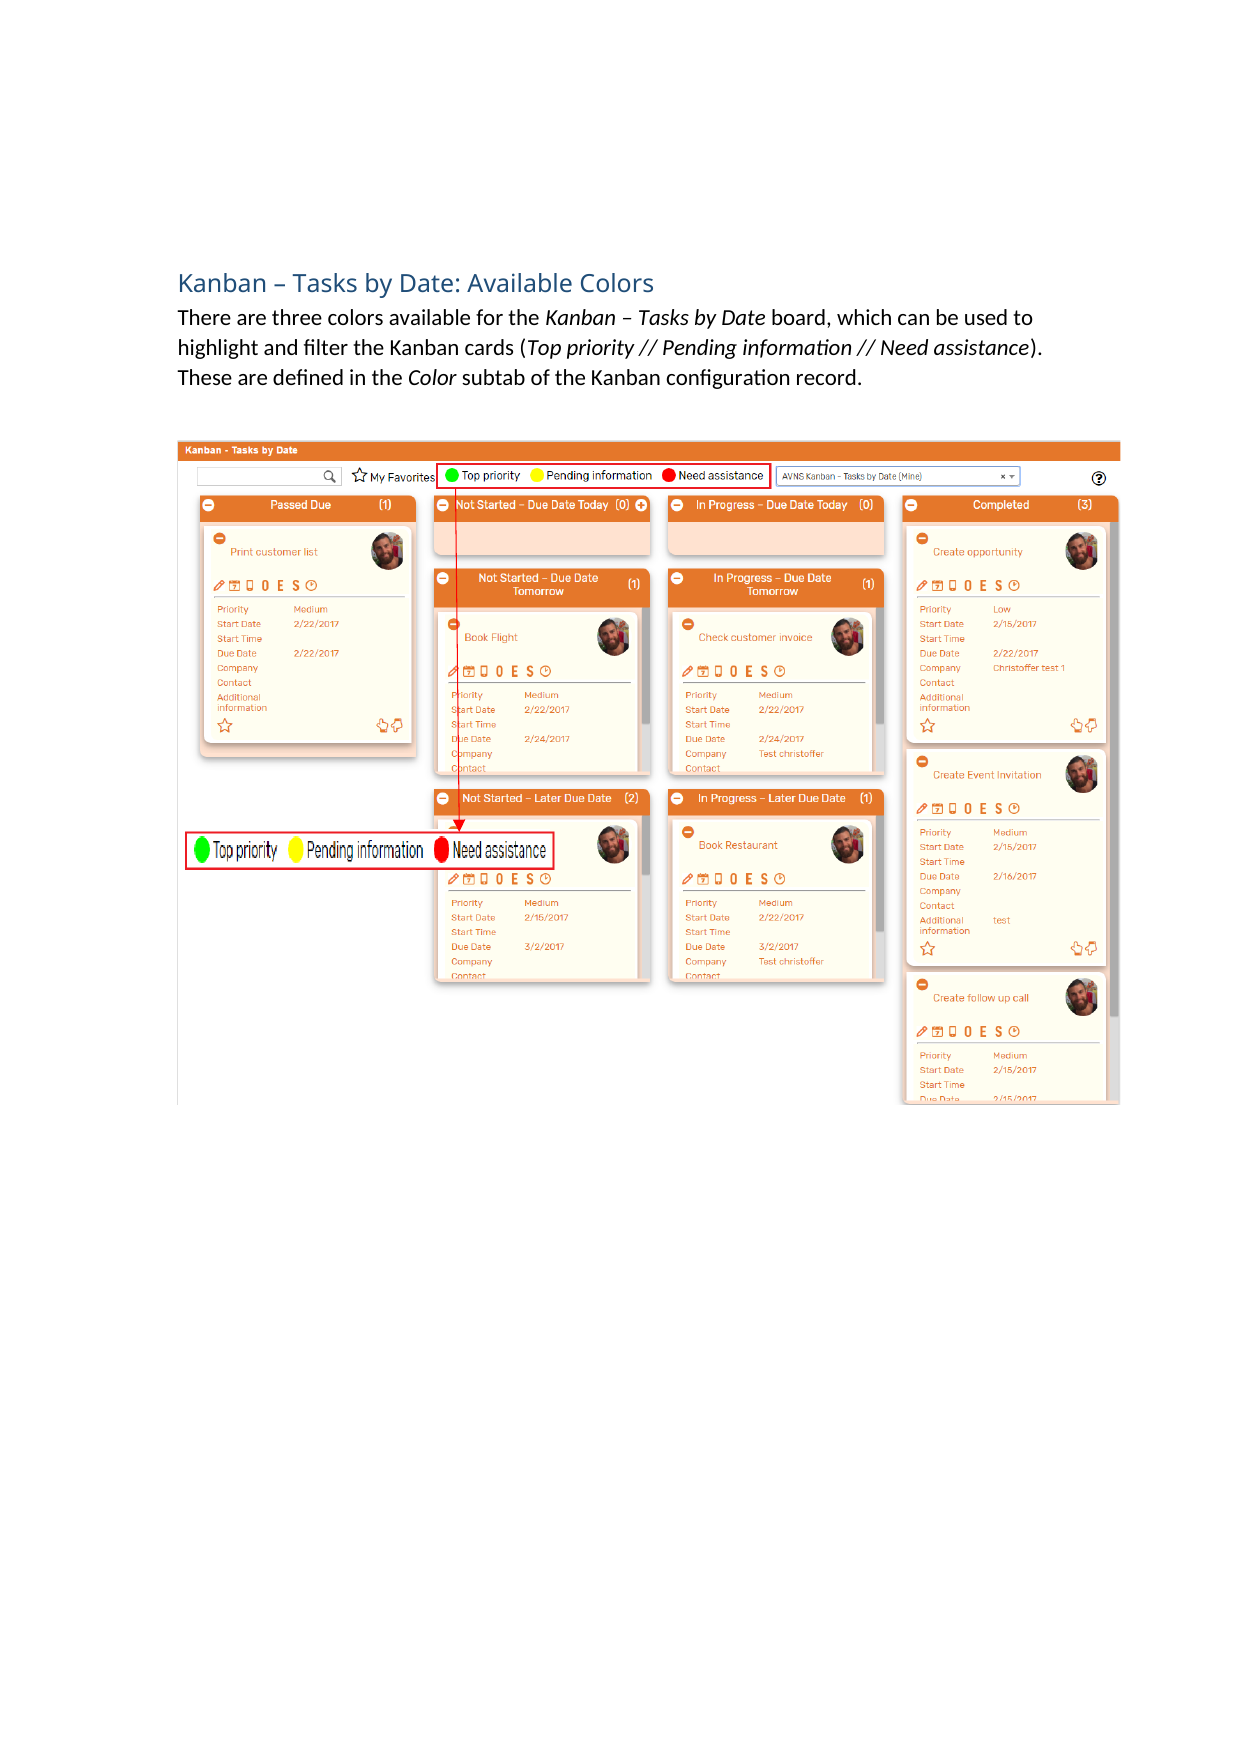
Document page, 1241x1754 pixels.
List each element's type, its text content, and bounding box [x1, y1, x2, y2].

text There are three colors available for the Kanban – Tasks by Date board, which can be used to highlight and filter the Kanban cards (Top priority // Pending information // Need assistance). These are defined in the Color subtab of the Kanban configuration record. [177, 303, 1092, 421]
subtitle Kanban – Tasks by Date: Available Colors [177, 266, 1092, 300]
picture [177, 440, 1121, 1105]
